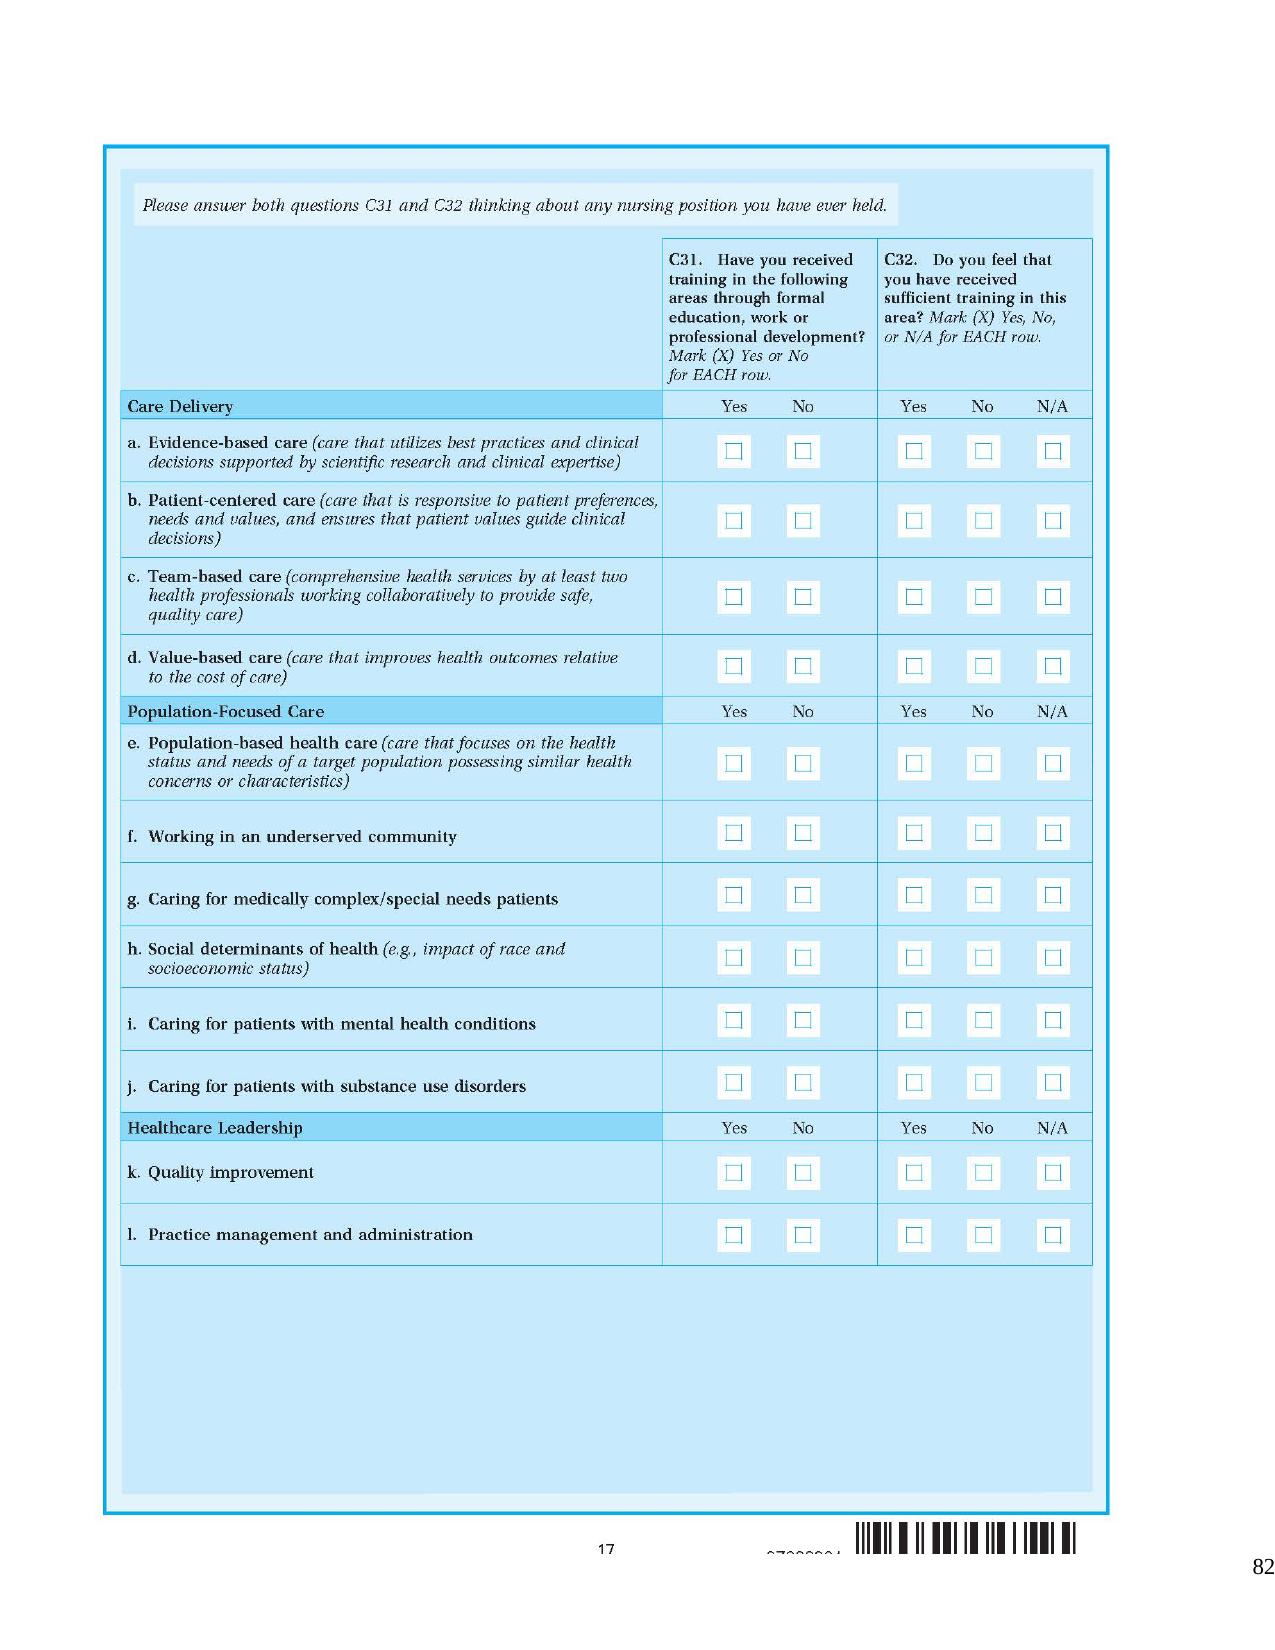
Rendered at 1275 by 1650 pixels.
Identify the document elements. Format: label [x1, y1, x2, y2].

picture [16, 58, 1196, 1554]
